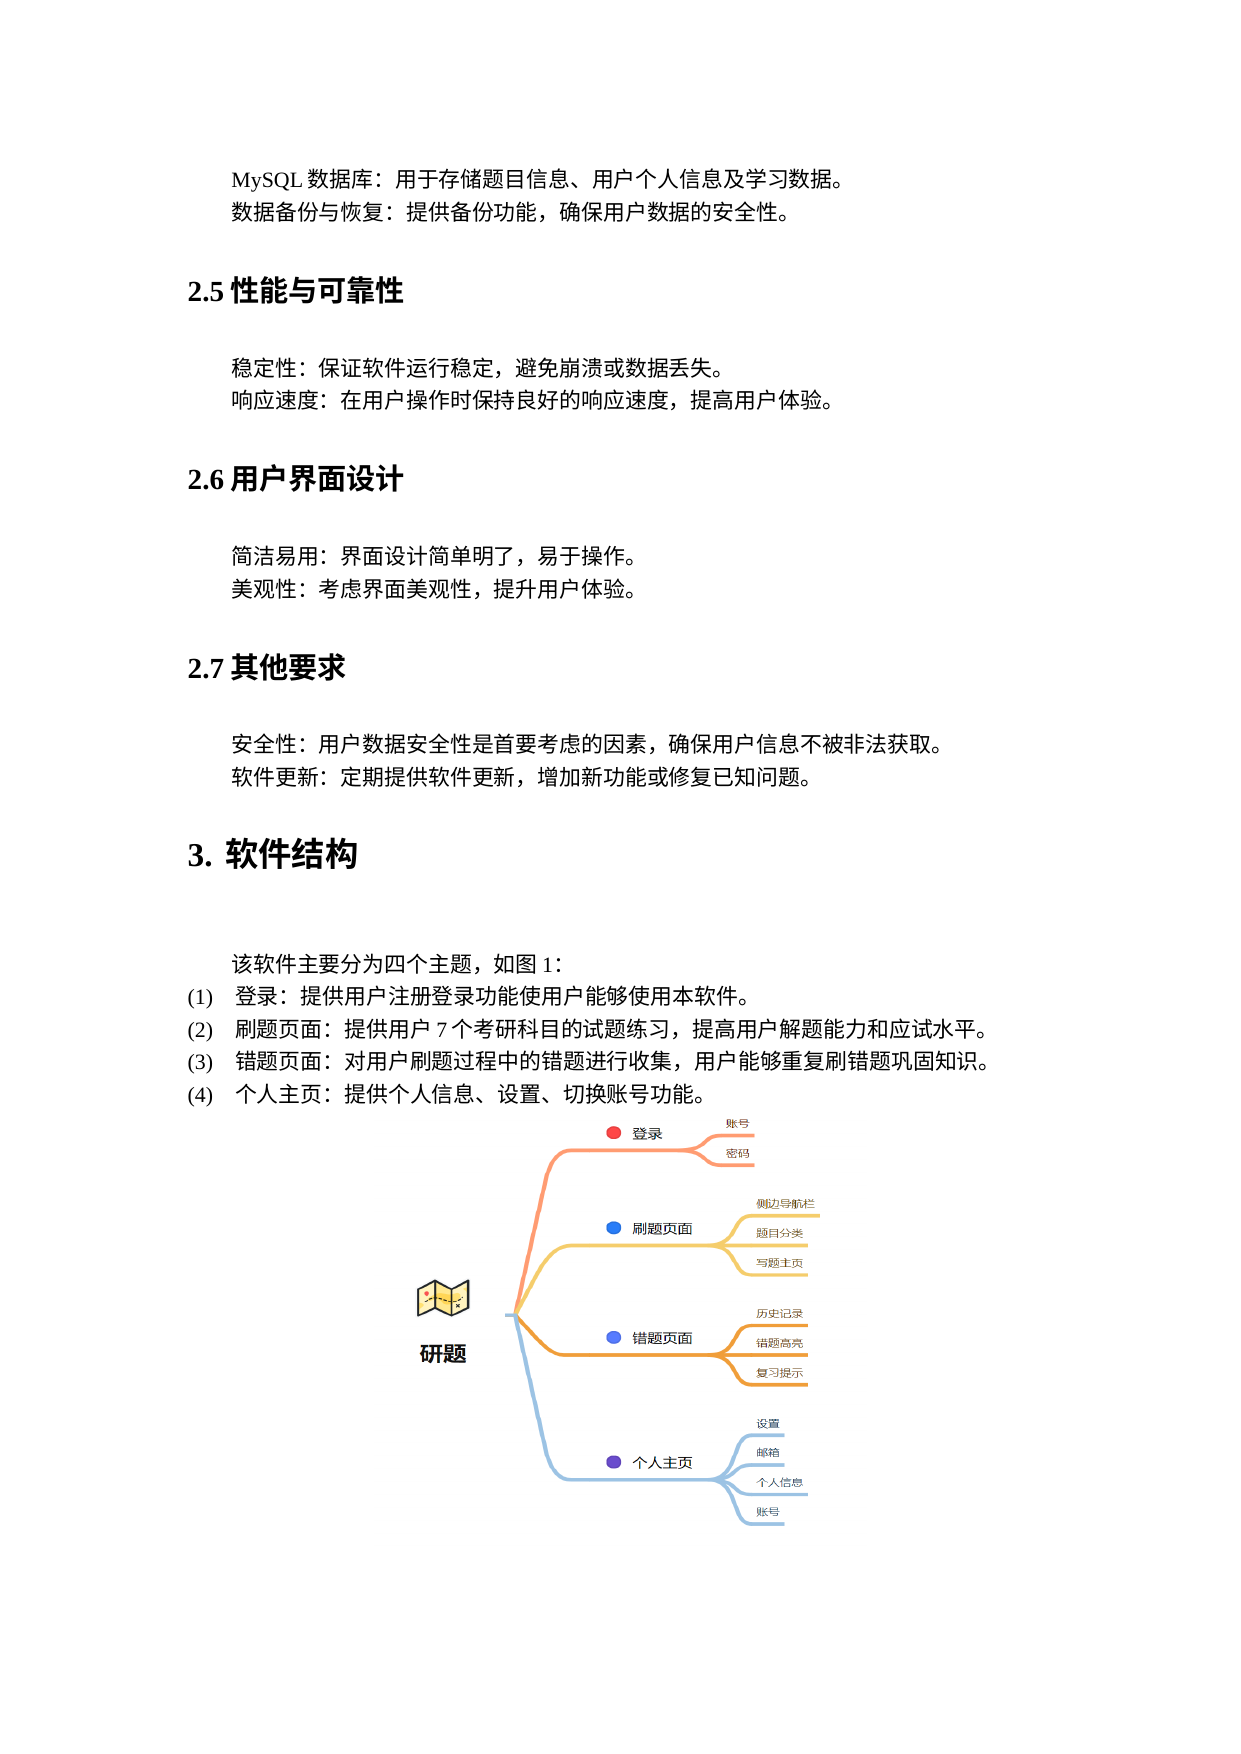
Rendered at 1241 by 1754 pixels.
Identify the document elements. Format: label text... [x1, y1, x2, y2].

list 个人主页：提供个人信息、设置、切换账号功能。 [187, 1076, 1053, 1109]
list 登录：提供用户注册登录功能使用户能够使用本软件。 [187, 979, 1053, 1011]
text 2.5性能与可靠性 [187, 256, 1053, 321]
text 响应速度：在用户操作时保持良好的响应速度，提高用户体验。 [187, 383, 1053, 415]
text 数据备份与恢复：提供备份功能，确保用户数据的安全性。 [187, 194, 1053, 227]
text 软件更新：定期提供软件更新，增加新功能或修复已知问题。 [187, 759, 1053, 792]
picture [373, 1108, 867, 1546]
text 2.7其他要求 [187, 633, 1053, 698]
text 2.6用户界面设计 [187, 444, 1053, 509]
text 该软件主要分为四个主题，如图1： [187, 946, 1053, 979]
text 简洁易用：界面设计简单明了，易于操作。 [187, 539, 1053, 571]
text 稳定性：保证软件运行稳定，避免崩溃或数据丢失。 [187, 350, 1053, 383]
text 安全性：用户数据安全性是首要考虑的因素，确保用户信息不被非法获取。 [187, 727, 1053, 759]
text MySQL数据库：用于存储题目信息、用户个人信息及学习数据。 [187, 162, 1053, 194]
list 刷题页面：提供用户7个考研科目的试题练习，提高用户解题能力和应试水平。 [187, 1011, 1053, 1044]
text 美观性：考虑界面美观性，提升用户体验。 [187, 571, 1053, 604]
subtitle 软件结构 [187, 819, 1053, 884]
list 错题页面：对用户刷题过程中的错题进行收集，用户能够重复刷错题巩固知识。 [187, 1044, 1053, 1076]
